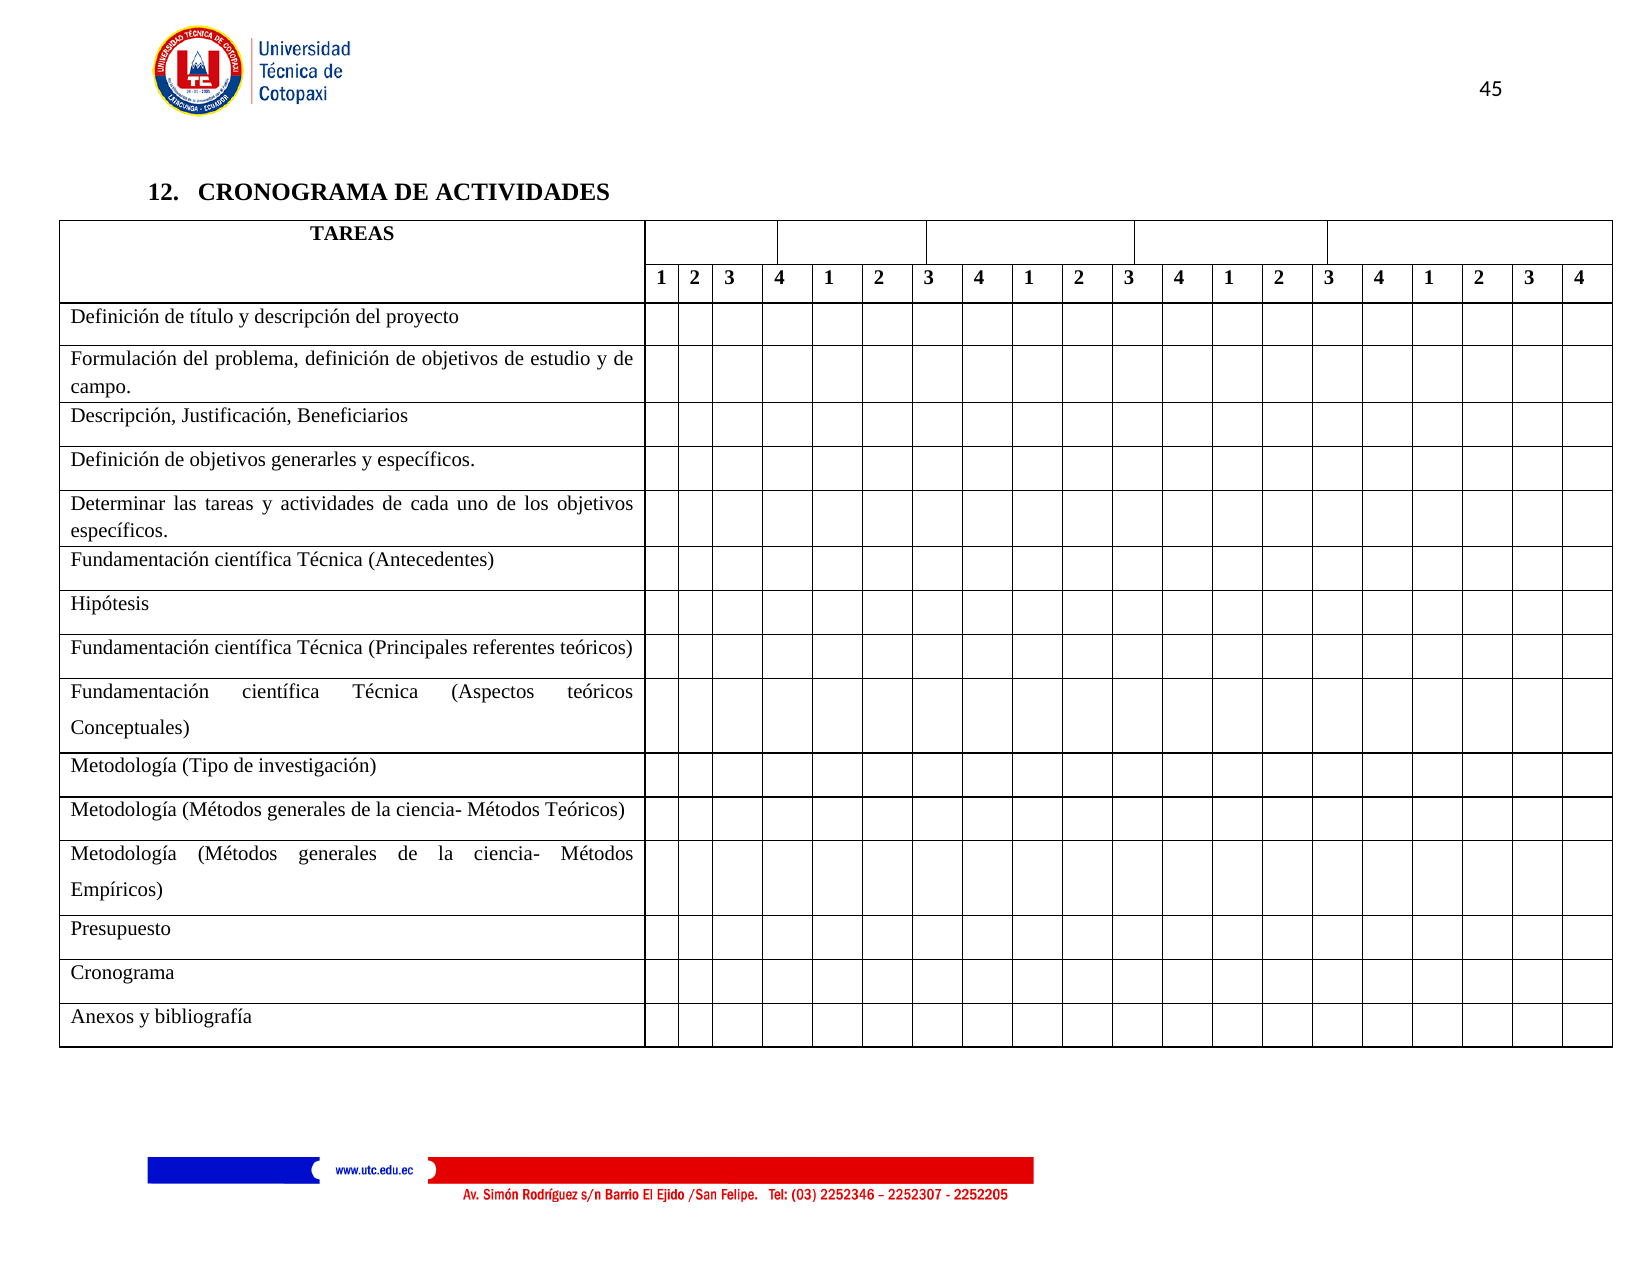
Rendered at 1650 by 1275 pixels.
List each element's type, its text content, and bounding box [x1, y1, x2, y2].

table_cell [963, 841, 1012, 914]
table_cell [1413, 679, 1462, 752]
table_cell [863, 916, 912, 958]
table_cell [1063, 403, 1112, 446]
table_cell [1263, 916, 1312, 958]
table_cell [1063, 635, 1112, 678]
table_cell 1 [646, 265, 678, 302]
table_cell [813, 403, 862, 446]
table_cell [713, 841, 762, 914]
table_cell [1113, 754, 1162, 796]
table_cell [813, 346, 862, 402]
list CRONOGRAMA DE ACTIVIDADES [148, 177, 1502, 206]
table_cell [1213, 916, 1262, 958]
table_cell [813, 635, 862, 678]
table_cell [863, 304, 912, 345]
table_cell [1013, 798, 1062, 840]
table_cell [713, 547, 762, 590]
table_cell Descripción, Justificación, Beneficiarios [60, 403, 644, 446]
table_cell Hipótesis [60, 591, 644, 634]
table_cell [913, 916, 962, 958]
table_cell [1263, 960, 1312, 1002]
table_cell [763, 304, 812, 345]
table_cell [1563, 916, 1612, 958]
table_cell [1213, 1004, 1262, 1046]
table_cell [1063, 1004, 1112, 1046]
table_cell [963, 1004, 1012, 1046]
table_cell [813, 491, 862, 546]
table_cell [1113, 960, 1162, 1002]
table_cell [1013, 679, 1062, 752]
table_cell 3 [713, 265, 762, 302]
table_cell [1363, 346, 1412, 402]
table_cell [679, 841, 712, 914]
table_cell [1263, 547, 1312, 590]
table_cell 4 [1563, 265, 1612, 302]
table_cell [1513, 591, 1562, 634]
table_cell Anexos y bibliografía [60, 1004, 644, 1046]
table_cell [1013, 960, 1062, 1002]
table_cell [1463, 491, 1512, 546]
table_header [927, 221, 1134, 264]
table_cell [1163, 304, 1212, 345]
table_cell [679, 754, 712, 796]
table_cell [763, 403, 812, 446]
table_cell [1313, 304, 1362, 345]
table_cell [1063, 798, 1112, 840]
table_cell [1413, 635, 1462, 678]
table_cell [1213, 841, 1262, 914]
table_cell [913, 547, 962, 590]
table_cell [1563, 635, 1612, 678]
table_cell [1463, 1004, 1512, 1046]
table_cell [1363, 403, 1412, 446]
table_cell [1013, 403, 1062, 446]
table_cell [646, 547, 678, 590]
table_cell [713, 635, 762, 678]
table_cell [963, 346, 1012, 402]
table_cell [1363, 591, 1412, 634]
table_cell [1013, 547, 1062, 590]
table_cell [813, 591, 862, 634]
table_cell [1063, 591, 1112, 634]
table_cell [679, 447, 712, 490]
table_cell [646, 491, 678, 546]
table_cell [1063, 754, 1112, 796]
table_cell [1263, 346, 1312, 402]
table_cell [1063, 447, 1112, 490]
table_cell [1363, 754, 1412, 796]
table_cell [1513, 679, 1562, 752]
table_cell [1563, 403, 1612, 446]
table_cell [1013, 916, 1062, 958]
table_cell [863, 679, 912, 752]
table_cell [1513, 346, 1562, 402]
table_cell [1163, 447, 1212, 490]
table_cell [763, 591, 812, 634]
table_cell [763, 491, 812, 546]
table_cell [1563, 591, 1612, 634]
table_cell [1513, 491, 1562, 546]
table_cell [1213, 635, 1262, 678]
table_cell [1463, 841, 1512, 914]
table_cell [1363, 635, 1412, 678]
table_cell [1463, 591, 1512, 634]
table_cell [1263, 754, 1312, 796]
table_cell [1263, 1004, 1312, 1046]
table_cell [863, 798, 912, 840]
table_cell [863, 346, 912, 402]
table_cell [1463, 679, 1512, 752]
table_cell [1313, 635, 1362, 678]
table_cell [963, 547, 1012, 590]
table_cell [963, 304, 1012, 345]
table_cell [813, 916, 862, 958]
table_cell [1063, 346, 1112, 402]
picture [147, 22, 358, 122]
table_cell [1163, 679, 1212, 752]
table_cell [1213, 491, 1262, 546]
table_cell [713, 679, 762, 752]
table_cell [1013, 591, 1062, 634]
table_cell [813, 798, 862, 840]
table_cell [1163, 841, 1212, 914]
table_cell [913, 403, 962, 446]
table_cell [1363, 1004, 1412, 1046]
table_cell [963, 960, 1012, 1002]
table_cell [1463, 547, 1512, 590]
table_cell 4 [1363, 265, 1412, 302]
table_cell [1413, 591, 1462, 634]
table_cell [1113, 1004, 1162, 1046]
table_cell [1063, 491, 1112, 546]
table_cell [1263, 447, 1312, 490]
table_cell [913, 754, 962, 796]
table_cell [1013, 346, 1062, 402]
table_cell [963, 491, 1012, 546]
table_cell [646, 304, 678, 345]
table_cell [713, 1004, 762, 1046]
table_cell [813, 447, 862, 490]
table_cell [1013, 1004, 1062, 1046]
table_cell [913, 1004, 962, 1046]
table_cell [1263, 491, 1312, 546]
table_cell [1513, 798, 1562, 840]
table_cell 2 [863, 265, 912, 302]
table_cell [1113, 916, 1162, 958]
table_cell [1413, 547, 1462, 590]
table_cell Formulación del problema, definición de objetivos de estudio y de campo. [60, 346, 644, 402]
table_cell [1263, 403, 1312, 446]
table_cell [679, 304, 712, 345]
table_cell [1213, 591, 1262, 634]
table_cell [646, 403, 678, 446]
table_cell [913, 960, 962, 1002]
table_cell [1213, 547, 1262, 590]
table_cell [1213, 346, 1262, 402]
table_cell [1363, 679, 1412, 752]
table_cell [863, 635, 912, 678]
table_cell [713, 916, 762, 958]
table_cell [1513, 841, 1562, 914]
table_cell [1463, 447, 1512, 490]
table_cell [713, 447, 762, 490]
table_cell [713, 754, 762, 796]
table_cell [1263, 798, 1312, 840]
table_header [1328, 221, 1612, 264]
table_cell Definición de objetivos generarles y específicos. [60, 447, 644, 490]
table_cell [646, 841, 678, 914]
table_cell [679, 346, 712, 402]
table_cell [679, 798, 712, 840]
table_cell [1213, 304, 1262, 345]
table_cell [1163, 547, 1212, 590]
table_cell [1463, 916, 1512, 958]
table_cell [713, 346, 762, 402]
table_cell [813, 1004, 862, 1046]
table_cell [1563, 547, 1612, 590]
table_cell [1413, 798, 1462, 840]
table_cell [646, 798, 678, 840]
table_cell [1113, 491, 1162, 546]
table_cell [713, 304, 762, 345]
table_cell [1013, 841, 1062, 914]
table_cell [1413, 403, 1462, 446]
table_cell [863, 1004, 912, 1046]
table_cell [1313, 798, 1362, 840]
table_cell [1063, 304, 1112, 345]
table_cell [863, 754, 912, 796]
table_cell [1113, 547, 1162, 590]
table_cell [1363, 960, 1412, 1002]
table_cell [763, 960, 812, 1002]
table_cell [863, 547, 912, 590]
table_cell [813, 754, 862, 796]
table_cell [1113, 403, 1162, 446]
table_cell [963, 635, 1012, 678]
table_cell [1113, 591, 1162, 634]
table_cell [963, 798, 1012, 840]
table_cell [1563, 447, 1612, 490]
table_cell [1263, 591, 1312, 634]
table_cell [1463, 635, 1512, 678]
table_cell [913, 591, 962, 634]
table_cell [1363, 304, 1412, 345]
table_cell [1413, 754, 1462, 796]
table_cell [1063, 960, 1112, 1002]
table_cell [1313, 547, 1362, 590]
table_cell [913, 841, 962, 914]
table_cell [1513, 304, 1562, 345]
table_cell [1313, 960, 1362, 1002]
table_cell [1213, 447, 1262, 490]
table_cell [679, 547, 712, 590]
table_cell [813, 304, 862, 345]
table_cell [1563, 679, 1612, 752]
table_cell [646, 591, 678, 634]
table_header [646, 221, 777, 264]
table_cell [1163, 591, 1212, 634]
table_cell Fundamentación científica Técnica (Antecedentes) [60, 547, 644, 590]
table_cell Metodología (Métodos generales de la ciencia- Métodos Empíricos) [60, 841, 644, 914]
table_cell [863, 960, 912, 1002]
table_cell [1013, 304, 1062, 345]
table_cell [1563, 1004, 1612, 1046]
table_cell [713, 960, 762, 1002]
table_cell [1313, 447, 1362, 490]
table_cell [1313, 679, 1362, 752]
table_cell [1213, 754, 1262, 796]
table_cell [963, 403, 1012, 446]
table_cell [1513, 447, 1562, 490]
table_cell [963, 679, 1012, 752]
table_cell [679, 960, 712, 1002]
table_cell [1263, 841, 1312, 914]
table_cell [1113, 798, 1162, 840]
table_cell [763, 841, 812, 914]
table_cell 3 [1513, 265, 1562, 302]
table_cell [1563, 798, 1612, 840]
table_cell [1113, 679, 1162, 752]
table_cell 3 [1313, 265, 1362, 302]
table_cell [763, 679, 812, 752]
table_cell [763, 346, 812, 402]
table_cell [646, 1004, 678, 1046]
table_cell [1063, 916, 1112, 958]
table_cell [1263, 635, 1312, 678]
table_cell [1413, 346, 1462, 402]
table_cell [1413, 447, 1462, 490]
table_cell [863, 841, 912, 914]
table_cell [1063, 679, 1112, 752]
table_cell [646, 754, 678, 796]
table_cell 4 [763, 265, 812, 302]
table_cell [1563, 304, 1612, 345]
table_cell [1413, 841, 1462, 914]
table_header [778, 221, 926, 264]
table_cell [913, 635, 962, 678]
table_cell [1363, 916, 1412, 958]
table_cell [1513, 547, 1562, 590]
table_cell [1563, 841, 1612, 914]
table_cell [813, 547, 862, 590]
table_cell [1363, 547, 1412, 590]
table_cell 2 [1263, 265, 1312, 302]
table_cell [1113, 841, 1162, 914]
table_cell Definición de título y descripción del proyecto [60, 304, 644, 345]
table_cell [1413, 960, 1462, 1002]
table_cell [1013, 754, 1062, 796]
table_cell [1463, 346, 1512, 402]
table_cell [1513, 754, 1562, 796]
table_cell [863, 447, 912, 490]
table_cell [1213, 798, 1262, 840]
table_cell [1413, 491, 1462, 546]
table_cell [679, 916, 712, 958]
table_cell [1463, 403, 1512, 446]
table_cell [813, 679, 862, 752]
table_cell [763, 798, 812, 840]
table_cell [1313, 403, 1362, 446]
table_cell [1363, 491, 1412, 546]
table_cell [646, 916, 678, 958]
table_cell 4 [963, 265, 1012, 302]
table_cell [863, 491, 912, 546]
table_cell [679, 1004, 712, 1046]
table_cell [1563, 346, 1612, 402]
table_cell [713, 491, 762, 546]
table_cell Fundamentación científica Técnica (Principales referentes teóricos) [60, 635, 644, 678]
table_cell [913, 447, 962, 490]
table_cell [1563, 491, 1612, 546]
table_cell [713, 591, 762, 634]
table_cell [713, 403, 762, 446]
table_cell [1463, 754, 1512, 796]
table_cell [1163, 916, 1212, 958]
table_cell [646, 447, 678, 490]
table_cell [813, 841, 862, 914]
table_cell [1313, 841, 1362, 914]
table_cell [679, 591, 712, 634]
table_cell [1163, 798, 1212, 840]
table_cell [1263, 679, 1312, 752]
table_cell [679, 491, 712, 546]
table_cell [1013, 447, 1062, 490]
table_cell [1163, 1004, 1212, 1046]
table_cell [763, 447, 812, 490]
table_cell [963, 754, 1012, 796]
table_cell [679, 679, 712, 752]
table_cell [1313, 1004, 1362, 1046]
table_cell [646, 346, 678, 402]
table_cell 3 [1113, 265, 1162, 302]
table_cell [1213, 960, 1262, 1002]
table_cell [1213, 403, 1262, 446]
table_cell 2 [1063, 265, 1112, 302]
table_cell [1463, 798, 1512, 840]
table_cell [1513, 960, 1562, 1002]
table_cell [1463, 304, 1512, 345]
table_cell [863, 403, 912, 446]
table_cell [1013, 635, 1062, 678]
table_cell [1313, 346, 1362, 402]
table_cell [1113, 304, 1162, 345]
table_cell [1063, 547, 1112, 590]
table_cell [679, 635, 712, 678]
table_cell [913, 798, 962, 840]
table_cell [1163, 403, 1212, 446]
table_cell [763, 635, 812, 678]
table_cell [1163, 491, 1212, 546]
table_cell [913, 304, 962, 345]
table_cell Metodología (Métodos generales de la ciencia- Métodos Teóricos) [60, 798, 644, 840]
table_cell [646, 635, 678, 678]
table_cell [1563, 754, 1612, 796]
table_cell [763, 1004, 812, 1046]
table_cell 1 [1213, 265, 1262, 302]
table_cell [1513, 916, 1562, 958]
table_cell Metodología (Tipo de investigación) [60, 754, 644, 796]
table_cell [1513, 403, 1562, 446]
table_cell [963, 447, 1012, 490]
table_cell [1163, 635, 1212, 678]
table_cell [1113, 635, 1162, 678]
table_cell Determinar las tareas y actividades de cada uno de los objetivos específicos. [60, 491, 644, 546]
table_cell 3 [913, 265, 962, 302]
table_cell 2 [679, 265, 712, 302]
table_cell [913, 679, 962, 752]
table_cell [1163, 346, 1212, 402]
picture [147, 1157, 1034, 1202]
table_cell [1013, 491, 1062, 546]
table_cell [1363, 447, 1412, 490]
table_cell 1 [1413, 265, 1462, 302]
table_cell [1263, 304, 1312, 345]
table_cell [1213, 679, 1262, 752]
table_cell [646, 960, 678, 1002]
table_cell Presupuesto [60, 916, 644, 958]
table_cell [1313, 491, 1362, 546]
table_cell Cronograma [60, 960, 644, 1002]
table_cell [963, 916, 1012, 958]
table_cell [763, 916, 812, 958]
table_cell [763, 547, 812, 590]
table_cell [1413, 1004, 1462, 1046]
table_cell [1163, 960, 1212, 1002]
table_cell [913, 346, 962, 402]
table_header [1135, 221, 1327, 264]
table_cell [963, 591, 1012, 634]
table_cell [1063, 841, 1112, 914]
table_cell [1313, 916, 1362, 958]
table_cell [713, 798, 762, 840]
table_cell [1463, 960, 1512, 1002]
table_cell [1413, 304, 1462, 345]
table_cell [913, 491, 962, 546]
table_cell [646, 679, 678, 752]
table_cell Fundamentación científica Técnica (Aspectos teóricos Conceptuales) [60, 679, 644, 752]
table_cell [863, 591, 912, 634]
table_cell [1363, 841, 1412, 914]
table_cell [1313, 591, 1362, 634]
table_cell 1 [1013, 265, 1062, 302]
table_cell [1563, 960, 1612, 1002]
table_cell [1513, 1004, 1562, 1046]
table_cell [1113, 447, 1162, 490]
table_cell [1413, 916, 1462, 958]
table_cell [1363, 798, 1412, 840]
table_cell [763, 754, 812, 796]
table_cell [1163, 754, 1212, 796]
table_cell [1313, 754, 1362, 796]
table_cell 1 [813, 265, 862, 302]
table_cell [1113, 346, 1162, 402]
table_cell 4 [1163, 265, 1212, 302]
table_cell [679, 403, 712, 446]
table_cell [813, 960, 862, 1002]
table_cell 2 [1463, 265, 1512, 302]
table_header TAREAS [60, 221, 644, 302]
table_cell [1513, 635, 1562, 678]
